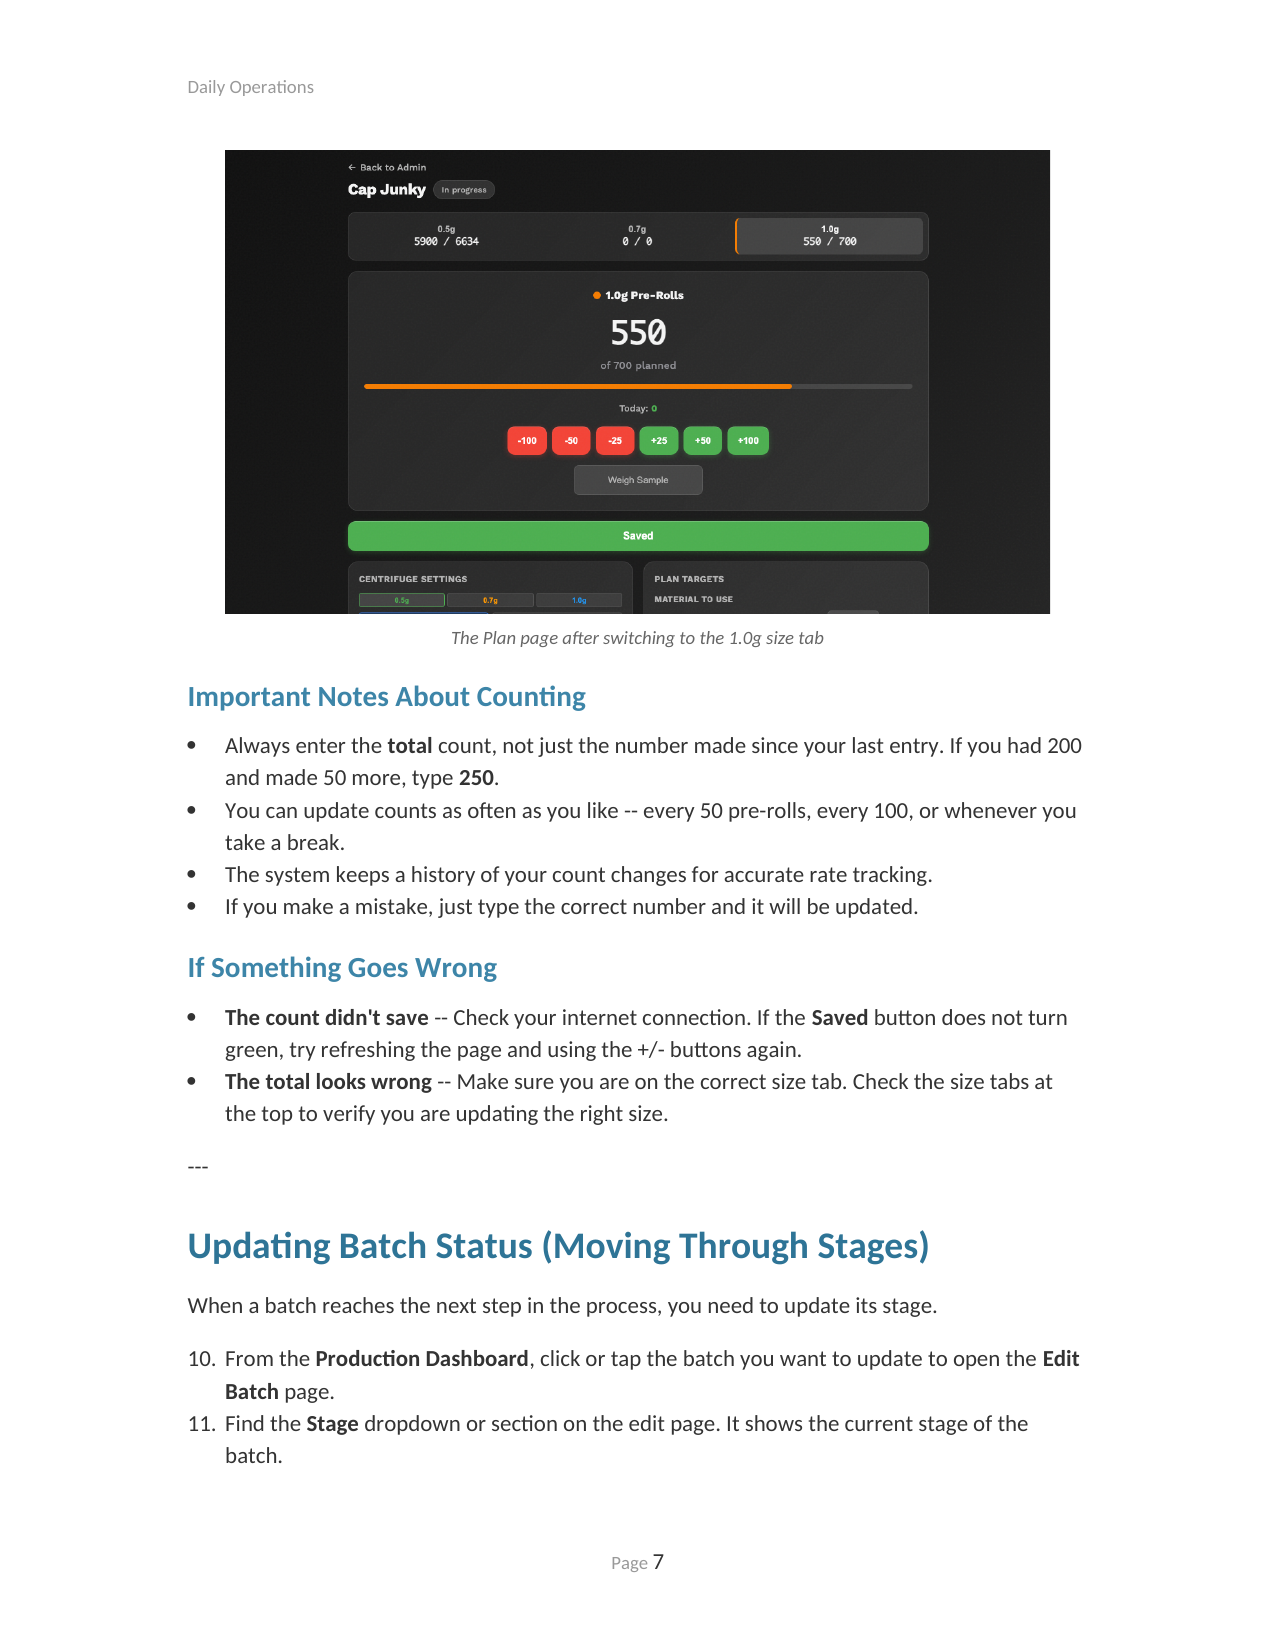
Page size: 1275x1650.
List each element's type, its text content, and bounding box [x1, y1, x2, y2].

list From the Production Dashboard, click or tap the batch you want to update to open the Edit Batch page. [187, 1344, 1087, 1405]
list You can update counts as often as you like -- every 50 pre-rolls, every 100, or whenever you take a break. [187, 796, 1087, 856]
subtitle If Something Goes Wrong [187, 949, 1087, 985]
picture [225, 150, 1050, 614]
list The total looks wrong -- Make sure you are on the correct size tab. Check the size tabs at the top to verify you are updating the right size. [187, 1067, 1087, 1127]
list The system keeps a history of your count changes for accurate rate tracking. [187, 860, 1087, 888]
list The count didn't save -- Check your internet connection. If the Saved button does not turn green, try refreshing the page and using the +/- buttons again. [187, 1003, 1087, 1063]
subtitle Important Notes About Counting [187, 678, 1087, 713]
subtitle Updating Batch Status (Moving Through Stages) [187, 1222, 1087, 1268]
text When a batch reaches the next step in the process, you need to update its stage. [187, 1292, 1087, 1319]
text The Plan page after switching to the 1.0g size tab [187, 627, 1087, 649]
list If you make a mistake, just type the correct number and it will be updated. [187, 892, 1087, 920]
list Find the Stage dropdown or section on the edit page. It shows the current stage of the batch. [187, 1409, 1087, 1469]
list Always enter the total count, not just the number made since your last entry. If you had 200 and made 50 more, type 250. [187, 731, 1087, 792]
text --- [187, 1152, 1087, 1181]
